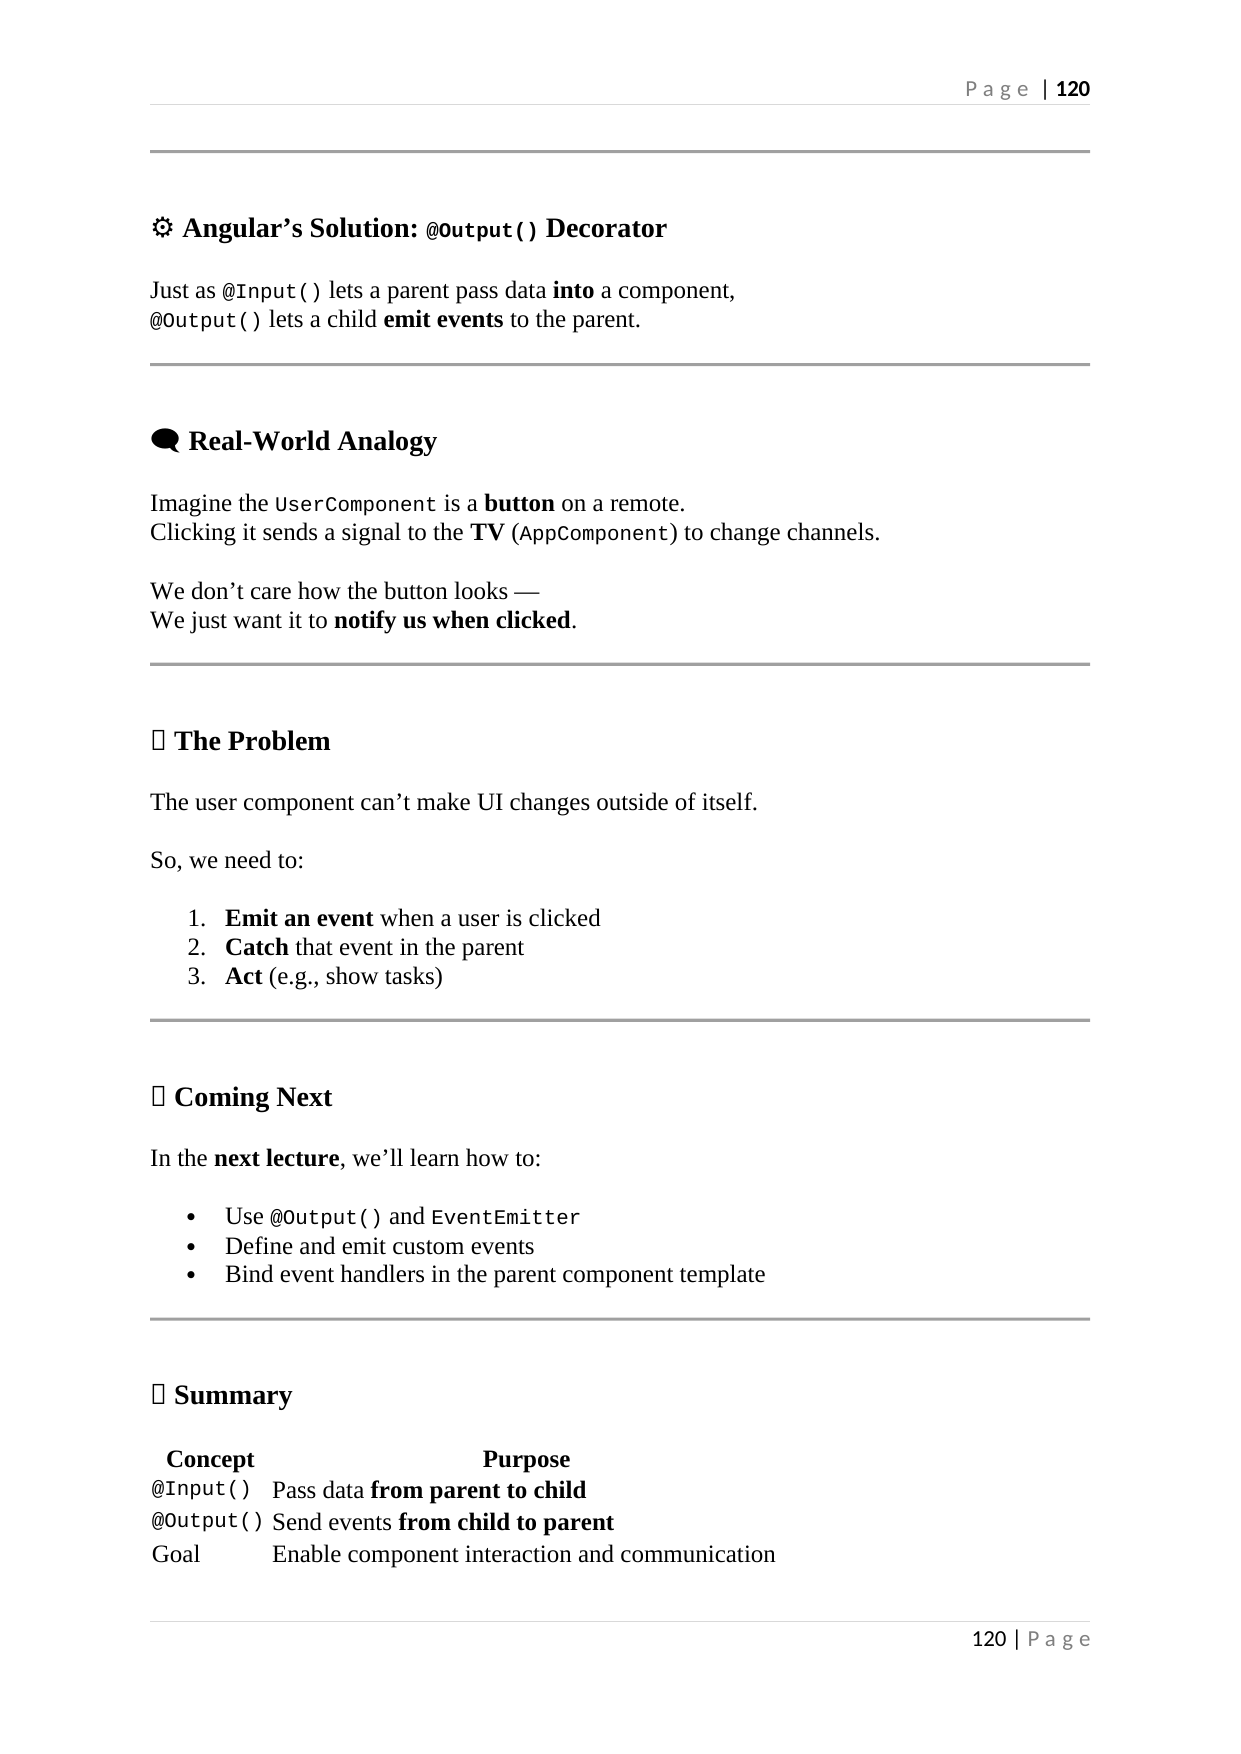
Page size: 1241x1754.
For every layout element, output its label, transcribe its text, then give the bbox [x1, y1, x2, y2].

text Just as @Input() lets a parent pass data into a component, @Output() lets a child emit events to the parent. [150, 275, 1090, 334]
text ⚙️ Angular’s Solution: @Output() Decorator [150, 207, 1090, 246]
text 🗨️ Real-World Analogy [150, 420, 1090, 458]
list Emit an event when a user is clicked [187, 903, 1090, 932]
text We don’t care how the button looks — We just want it to notify us when clicked. [150, 576, 1090, 633]
list Bind event handlers in the parent component template [187, 1259, 1090, 1288]
table_cell Send events from child to parent [270, 1506, 782, 1538]
text 🧠 Summary [150, 1375, 1090, 1413]
table_header Concept [150, 1442, 270, 1474]
text The user component can’t make UI changes outside of itself. [150, 787, 1090, 816]
table_cell @Input() [150, 1474, 270, 1506]
text So, we need to: [150, 845, 1090, 874]
list Use @Output() and EventEmitter [187, 1201, 1090, 1231]
table_cell @Output() [150, 1506, 270, 1538]
text In the next lecture, we’ll learn how to: [150, 1143, 1090, 1172]
text 🔜 Coming Next [150, 1076, 1090, 1114]
list Act (e.g., show tasks) [187, 961, 1090, 989]
list Catch that event in the parent [187, 932, 1090, 961]
text Imagine the UserComponent is a button on a remote. Clicking it sends a signal to the TV (AppComponent) to change channels. [150, 488, 1090, 547]
table_cell Goal [150, 1538, 270, 1570]
table_header Purpose [270, 1442, 782, 1474]
text 🧪 The Problem [150, 720, 1090, 758]
table_cell Enable component interaction and communication [270, 1538, 782, 1570]
list Define and emit custom events [187, 1231, 1090, 1259]
table_cell Pass data from parent to child [270, 1474, 782, 1506]
